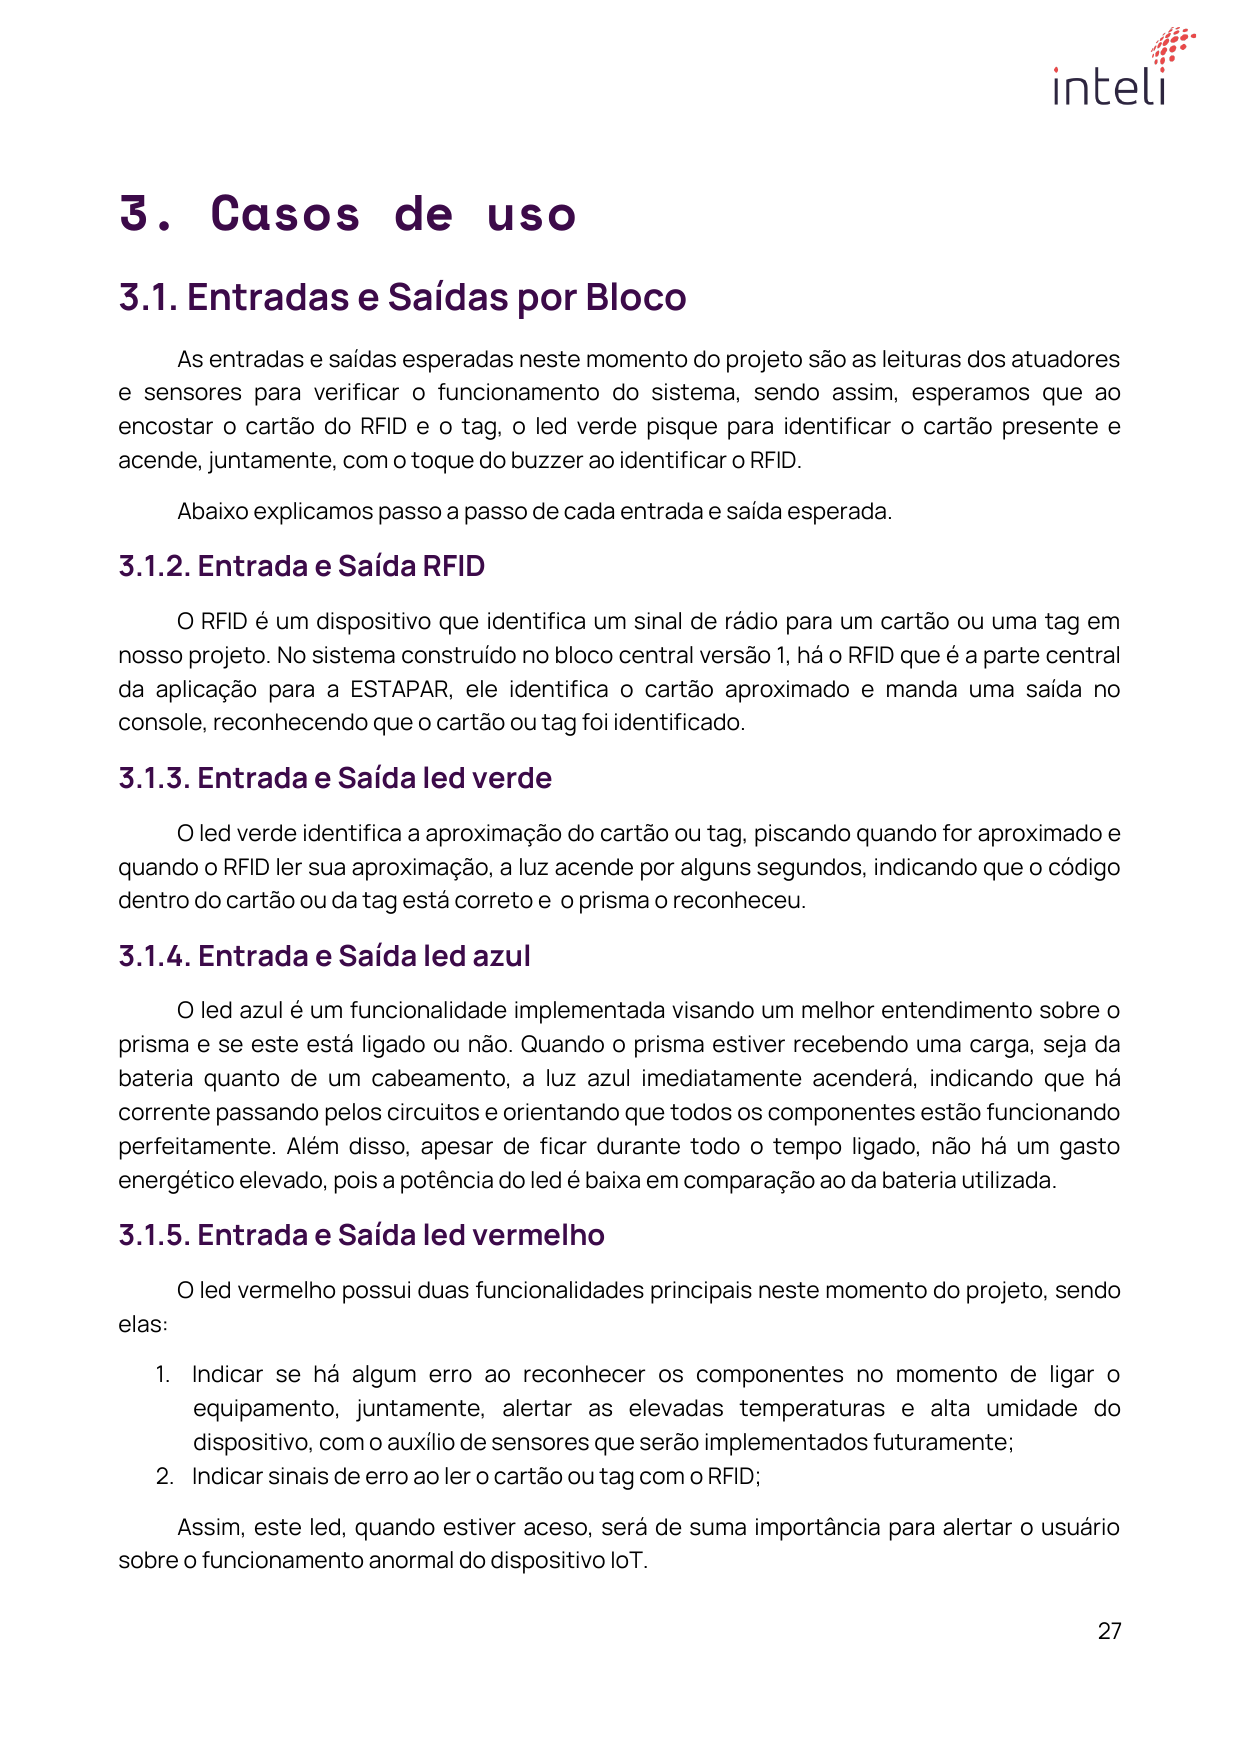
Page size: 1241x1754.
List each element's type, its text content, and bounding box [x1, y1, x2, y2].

subtitle 3.1.3. Entrada e Saída led verde [118, 757, 1122, 797]
subtitle 3. Casos de uso [118, 174, 1122, 248]
text O RFID é um dispositivo que identifica um sinal de rádio para um cartão ou uma tag em nosso projeto. No sistema construído no bloco central versão 1, há o RFID que é a parte central da aplicação para a ESTAPAR, ele identifica o cartão aproximado e manda uma saída no console, reconhecendo que o cartão ou tag foi identificado. [118, 605, 1122, 738]
text O led verde identifica a aproximação do cartão ou tag, piscando quando for aproximado e quando o RFID ler sua aproximação, a luz acende por alguns segundos, indicando que o código dentro do cartão ou da tag está correto e o prisma o reconheceu. [118, 817, 1122, 916]
list Indicar se há algum erro ao reconhecer os componentes no momento de ligar o equipamento, juntamente, alertar as elevadas temperaturas e alta umidade do dispositivo, com o auxílio de sensores que serão implementados futuramente; [156, 1358, 1122, 1457]
text O led vermelho possui duas funcionalidades principais neste momento do projeto, sendo elas: [118, 1274, 1122, 1339]
subtitle 3.1.5. Entrada e Saída led vermelho [118, 1214, 1122, 1254]
text Abaixo explicamos passo a passo de cada entrada e saída esperada. [118, 494, 1122, 526]
text As entradas e saídas esperadas neste momento do projeto são as leituras dos atuadores e sensores para verificar o funcionamento do sistema, sendo assim, esperamos que ao encostar o cartão do RFID e o tag, o led verde pisque para identificar o cartão presente e acende, juntamente, com o toque do buzzer ao identificar o RFID. [118, 342, 1122, 475]
subtitle 3.1. Entradas e Saídas por Bloco [118, 271, 1122, 322]
subtitle 3.1.2. Entrada e Saída RFID [118, 545, 1122, 585]
text O led azul é um funcionalidade implementada visando um melhor entendimento sobre o prisma e se este está ligado ou não. Quando o prisma estiver recebendo uma carga, seja da bateria quanto de um cabeamento, a luz azul imediatamente acenderá, indicando que há corrente passando pelos circuitos e orientando que todos os componentes estão funcionando perfeitamente. Além disso, apesar de ficar durante todo o tempo ligado, não há um gasto energético elevado, pois a potência do led é baixa em comparação ao da bateria utilizada. [118, 994, 1122, 1195]
text Assim, este led, quando estiver aceso, será de suma importância para alertar o usuário sobre o funcionamento anormal do dispositivo IoT. [118, 1510, 1122, 1576]
list Indicar sinais de erro ao ler o cartão ou tag com o RFID; [156, 1460, 1122, 1491]
picture [1054, 27, 1197, 105]
subtitle 3.1.4. Entrada e Saída led azul [118, 935, 1122, 975]
